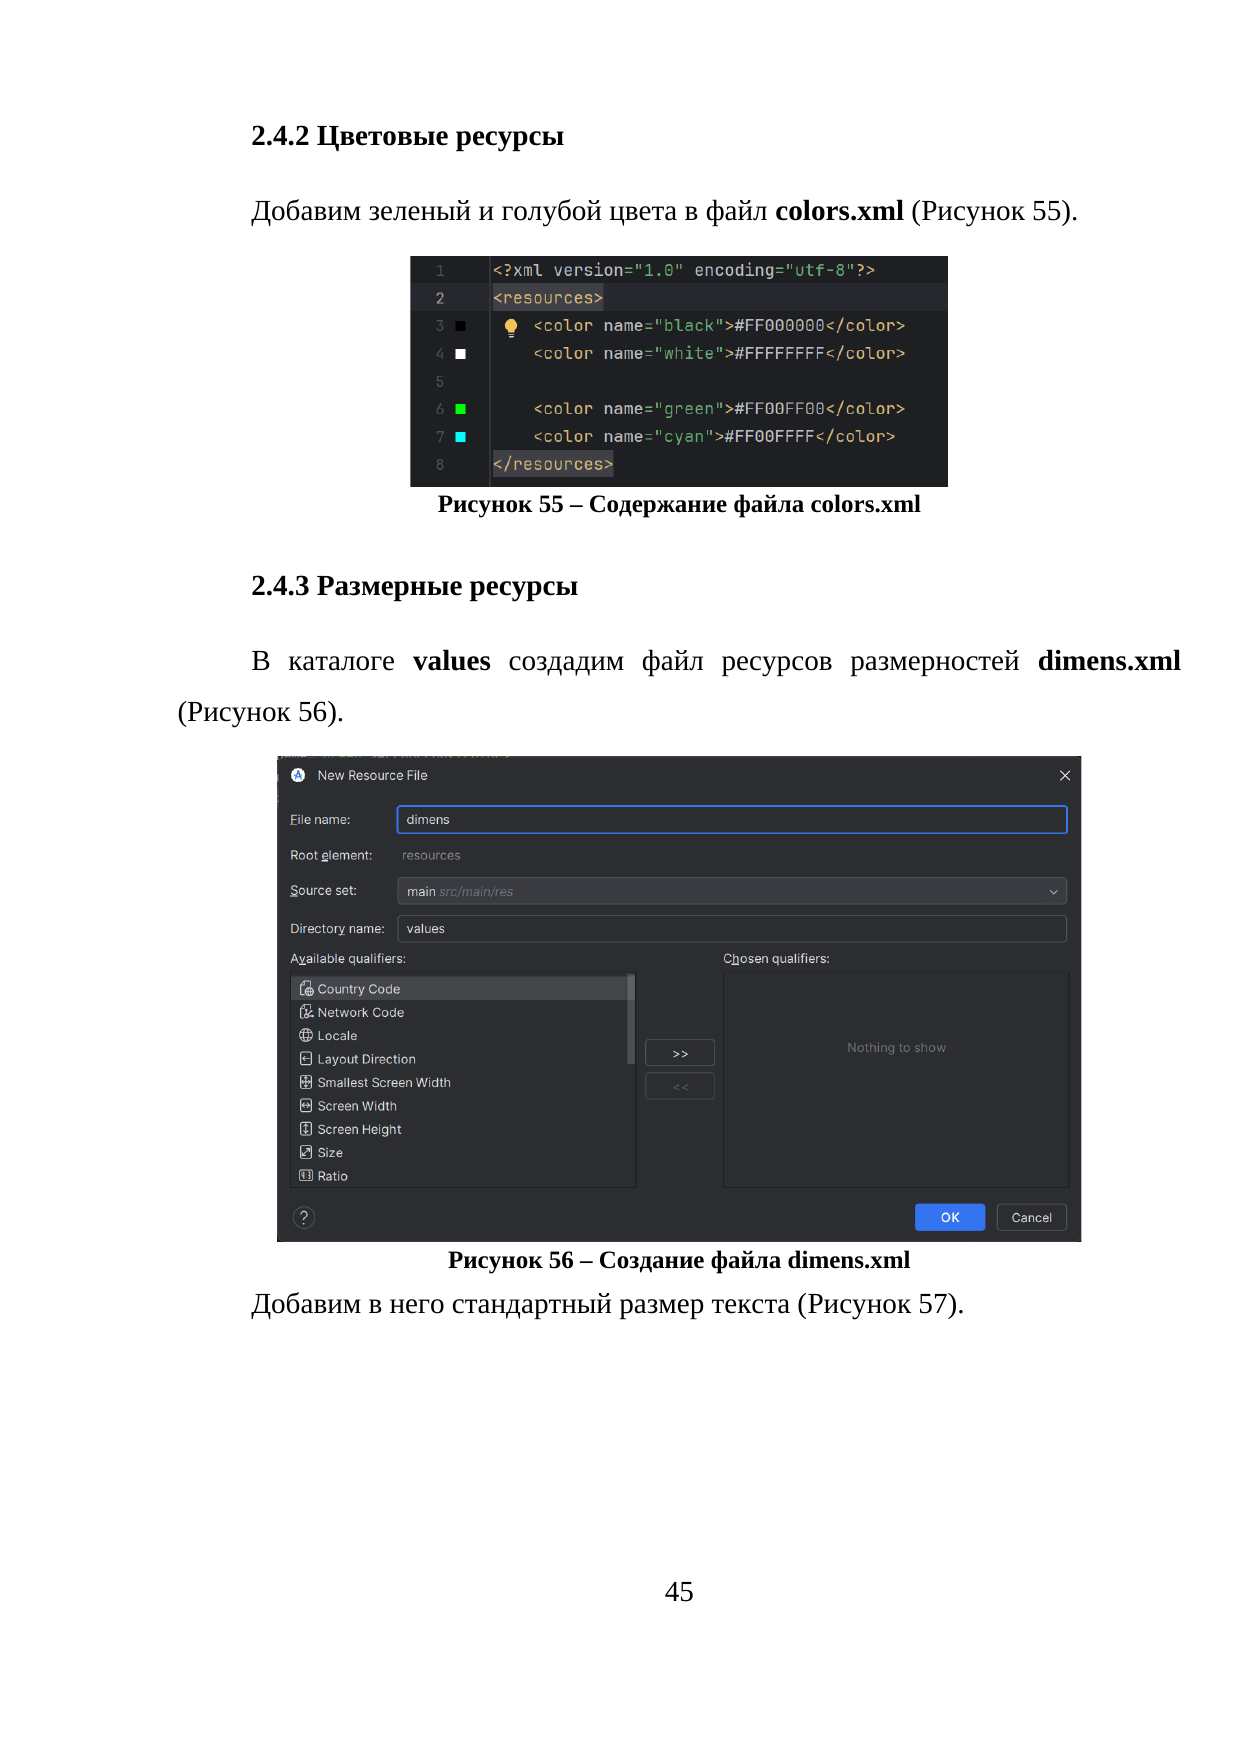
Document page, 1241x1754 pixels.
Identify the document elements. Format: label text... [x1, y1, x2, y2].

text Добавим в него стандартный размер текста (Рисунок 57). [177, 1286, 1181, 1319]
subtitle Цветовые ресурсы [177, 118, 1181, 152]
subtitle Размерные ресурсы [177, 568, 1181, 602]
picture [410, 256, 948, 487]
text В каталоге values создадим файл ресурсов размерностей dimens.xml (Рисунок 56). [177, 643, 1181, 727]
text Добавим зеленый и голубой цвета в файл colors.xml (Рисунок 55). [177, 193, 1181, 227]
picture [277, 756, 1082, 1242]
